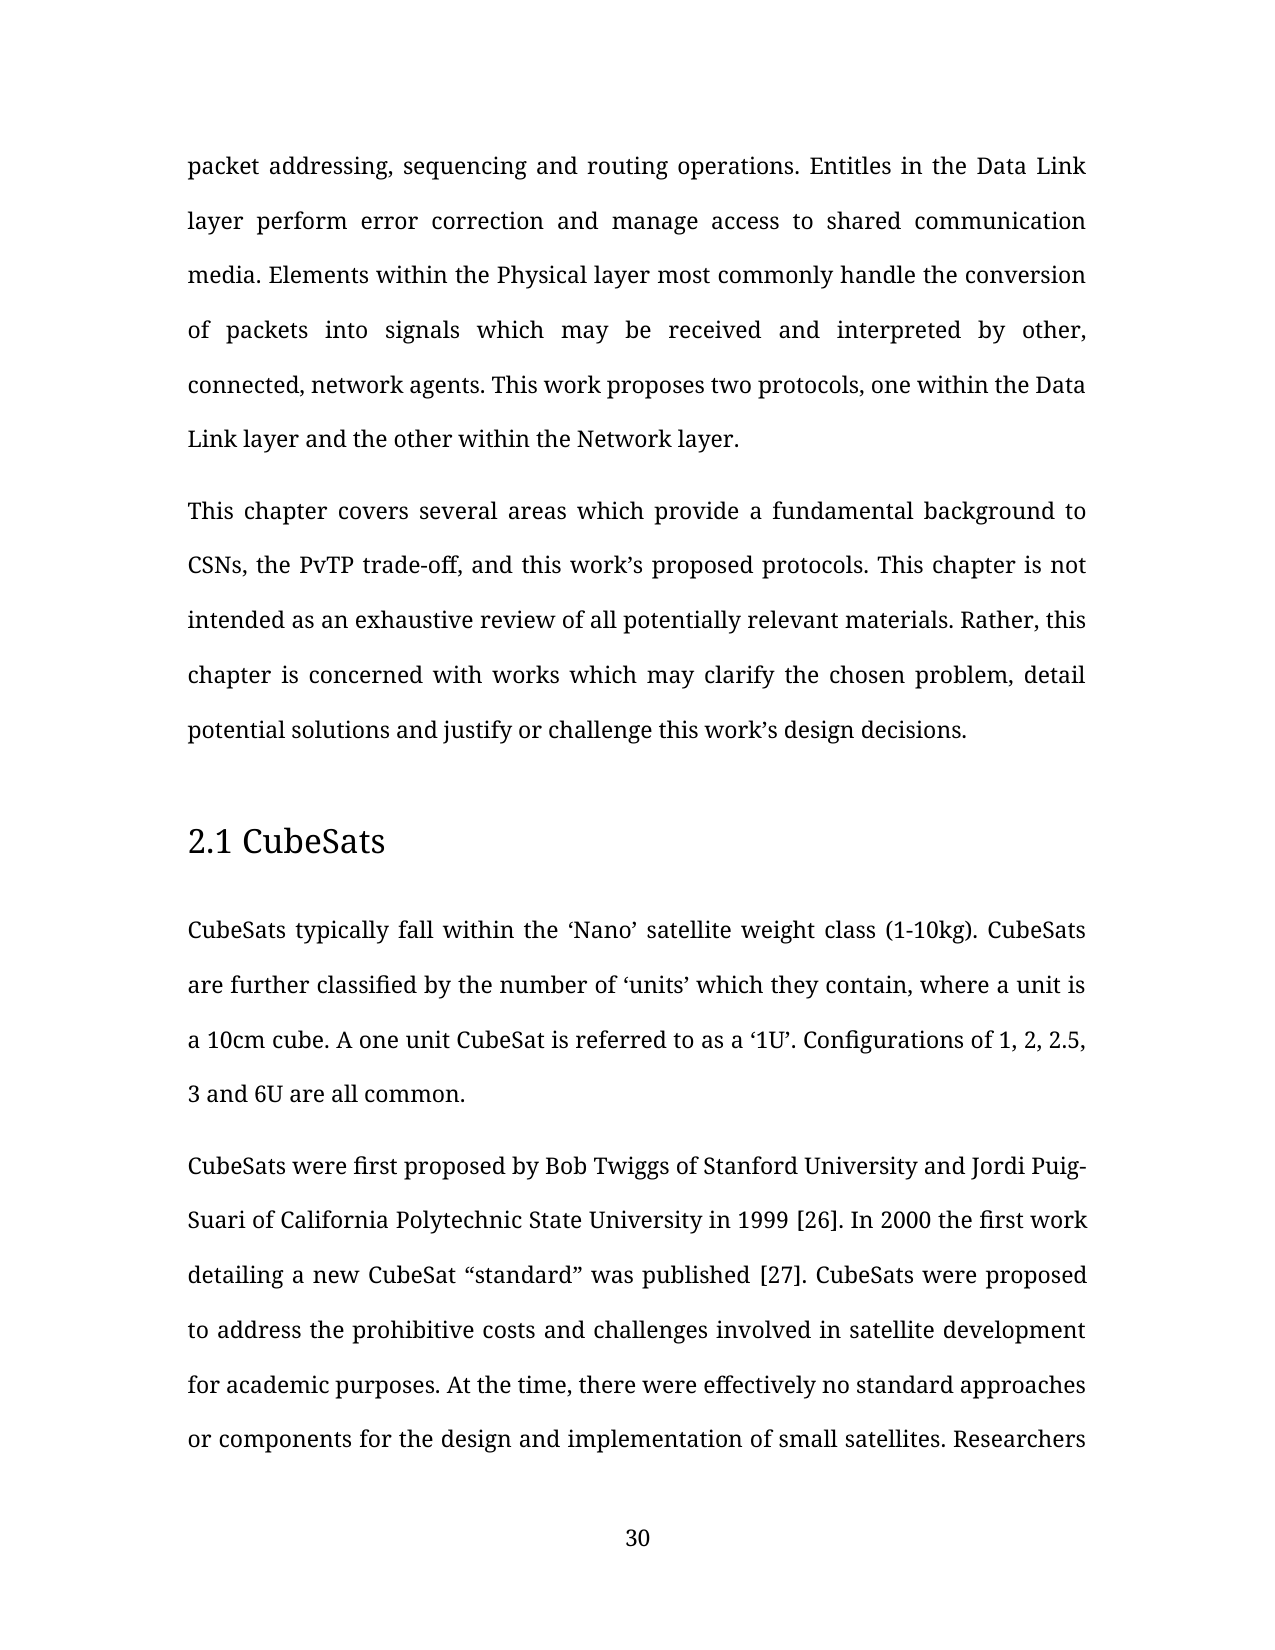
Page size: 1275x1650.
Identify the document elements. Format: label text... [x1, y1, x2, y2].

text This chapter covers several areas which provide a fundamental background to CSNs, the PvTP trade-off, and this work’s proposed protocols. This chapter is not intended as an exhaustive review of all potentially relevant materials. Rather, this chapter is concerned with works which may clarify the chosen problem, detail potential solutions and justify or challenge this work’s design decisions. [187, 495, 1087, 745]
text CubeSats typically fall within the ‘Nano’ satellite weight class (1-10kg). CubeSats are further classified by the number of ‘units’ which they contain, where a unit is a 10cm cube. A one unit CubeSat is referred to as a ‘1U’. Configurations of 1, 2, 2.5, 3 and 6U are all common. [187, 914, 1087, 1110]
subtitle CubeSats [187, 818, 1087, 864]
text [187, 1150, 1087, 1454]
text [187, 150, 1087, 455]
